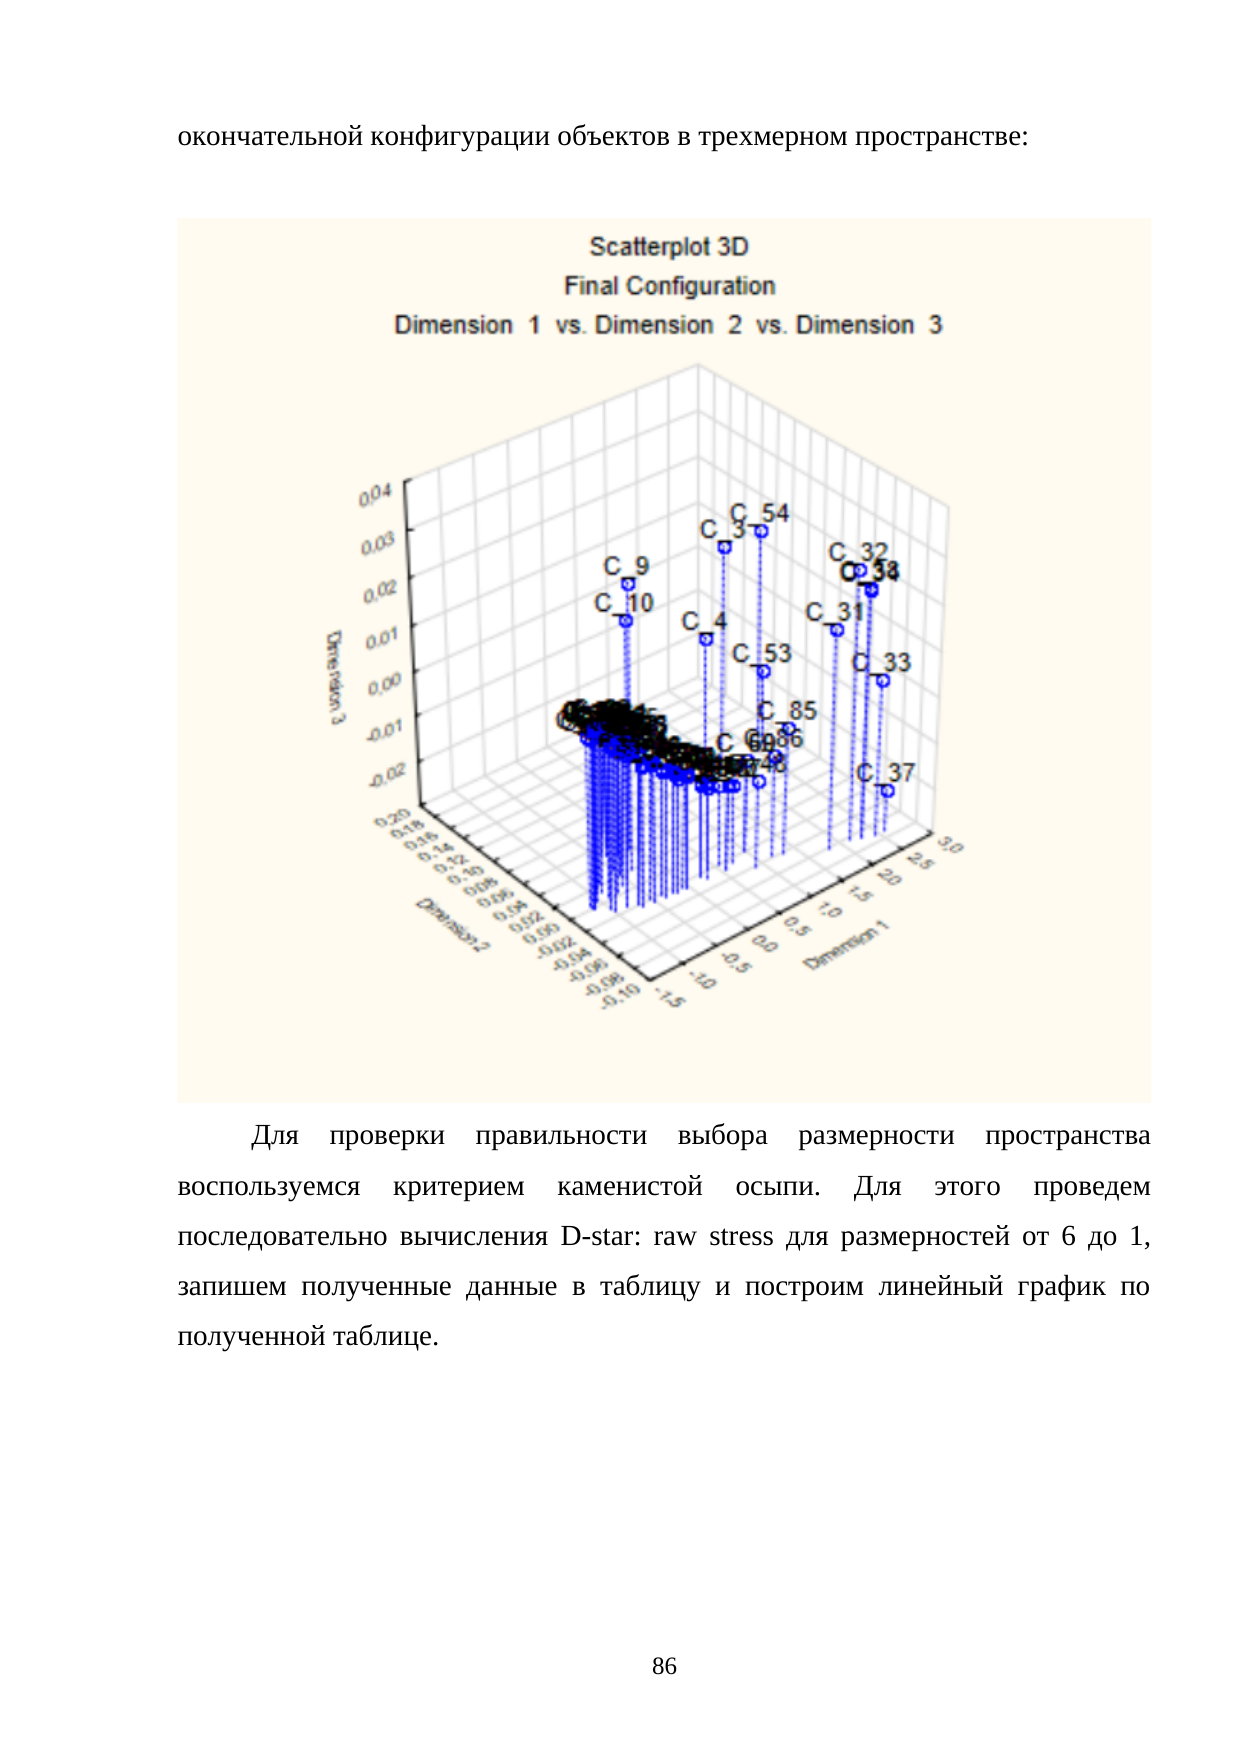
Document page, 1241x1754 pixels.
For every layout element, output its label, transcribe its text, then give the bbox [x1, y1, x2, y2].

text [177, 118, 1152, 152]
text Для проверки правильности выбора размерности пространства воспользуемся критерием каменистой осыпи. Для этого проведем последовательно вычисления D-star: raw stress для размерностей от 6 до 1, запишем полученные данные в таблицу и построим линейный график по полученной таблице. [177, 1117, 1152, 1352]
picture [177, 218, 1152, 1103]
